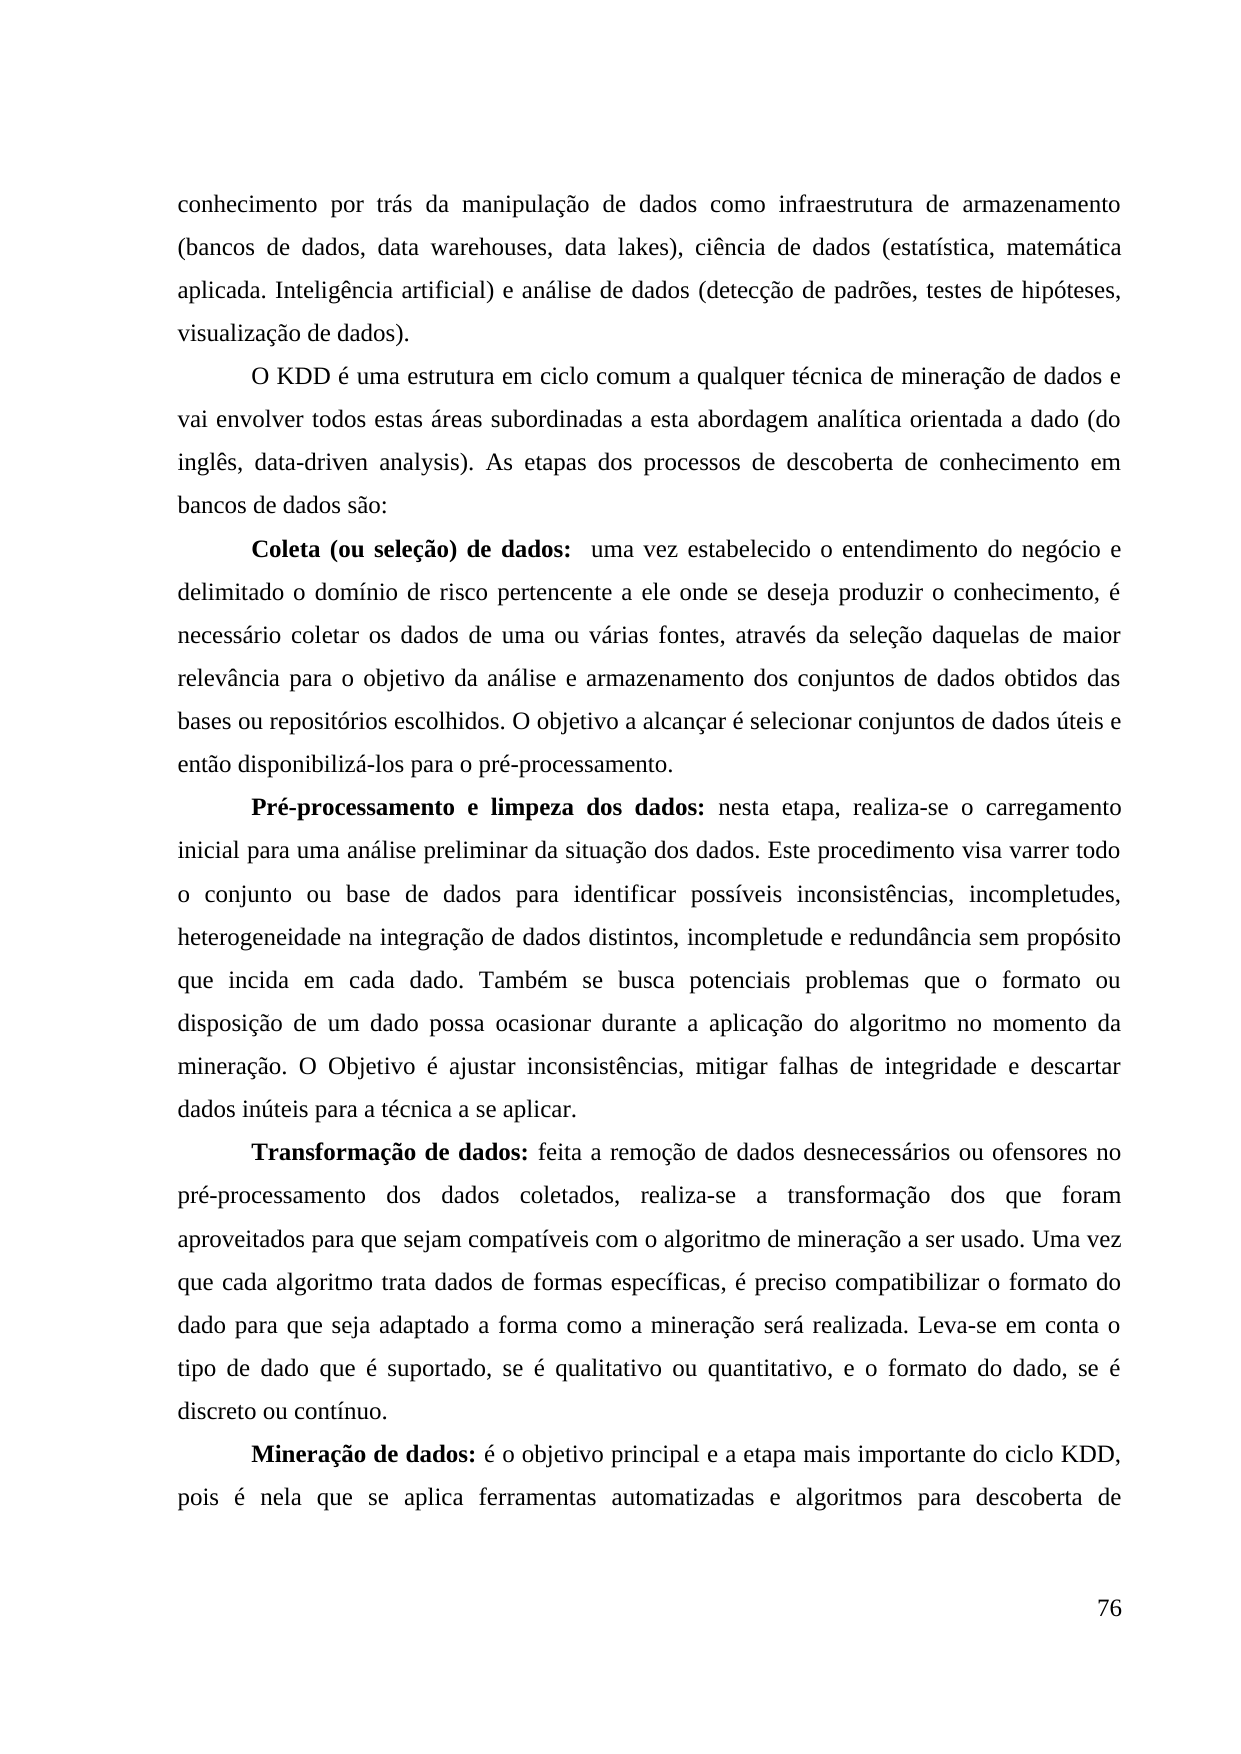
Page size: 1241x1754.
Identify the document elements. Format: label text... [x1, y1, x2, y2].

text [177, 1439, 1122, 1511]
text Coleta (ou seleção) de dados: uma vez estabelecido o entendimento do negócio e delimitado o domínio de risco pertencente a ele onde se deseja produzir o conhecimento, é necessário coletar os dados de uma ou várias fontes, através da seleção daquelas de maior relevância para o objetivo da análise e armazenamento dos conjuntos de dados obtidos das bases ou repositórios escolhidos. O objetivo a alcançar é selecionar conjuntos de dados úteis e então disponibilizá-los para o pré-processamento. [177, 534, 1122, 778]
text Transformação de dados: feita a remoção de dados desnecessários ou ofensores no pré-processamento dos dados coletados, realiza-se a transformação dos que foram aproveitados para que sejam compatíveis com o algoritmo de mineração a ser usado. Uma vez que cada algoritmo trata dados de formas específicas, é preciso compatibilizar o formato do dado para que seja adaptado a forma como a mineração será realizada. Leva-se em conta o tipo de dado que é suportado, se é qualitativo ou quantitativo, e o formato do dado, se é discreto ou contínuo. [177, 1137, 1122, 1425]
text O KDD é uma estrutura em ciclo comum a qualquer técnica de mineração de dados e vai envolver todos estas áreas subordinadas a esta abordagem analítica orientada a dado (do inglês, data-driven analysis). As etapas dos processos de descoberta de conhecimento em bancos de dados são: [177, 361, 1122, 519]
text Pré-processamento e limpeza dos dados: nesta etapa, realiza-se o carregamento inicial para uma análise preliminar da situação dos dados. Este procedimento visa varrer todo o conjunto ou base de dados para identificar possíveis inconsistências, incompletudes, heterogeneidade na integração de dados distintos, incompletude e redundância sem propósito que incida em cada dado. Também se busca potenciais problemas que o formato ou disposição de um dado possa ocasionar durante a aplicação do algoritmo no momento da mineração. O Objetivo é ajustar inconsistências, mitigar falhas de integridade e descartar dados inúteis para a técnica a se aplicar. [177, 792, 1122, 1123]
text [177, 189, 1122, 347]
